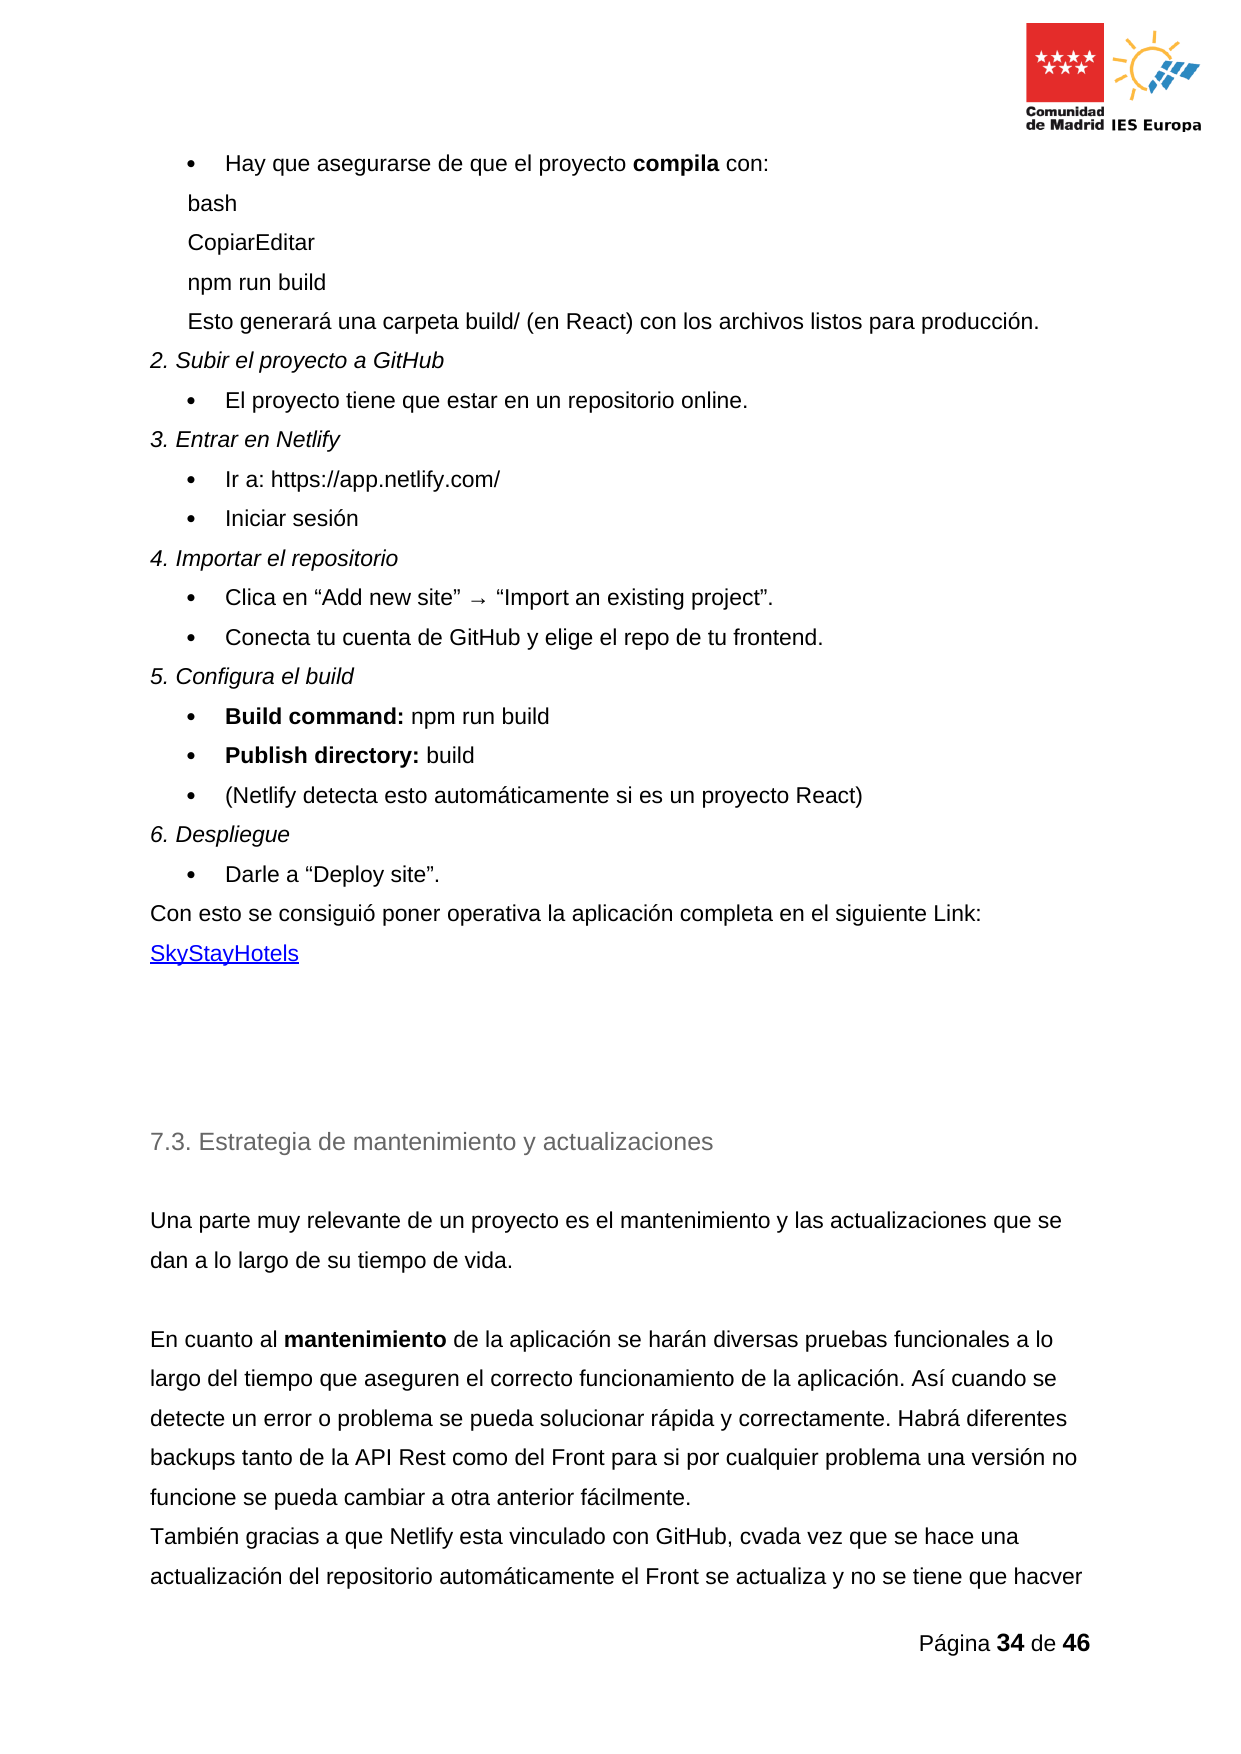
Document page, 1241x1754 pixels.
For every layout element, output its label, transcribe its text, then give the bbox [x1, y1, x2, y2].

text 3. Entrar en Netlify [150, 426, 1090, 453]
text CopiarEditar [150, 229, 1090, 255]
list Publish directory: build [187, 742, 1090, 768]
subtitle 7.3. Estrategia de mantenimiento y actualizaciones [150, 1127, 1090, 1155]
text Con esto se consiguió poner operativa la aplicación completa en el siguiente Link: SkyStayHotels [150, 900, 1090, 966]
text 2. Subir el proyecto a GitHub [150, 347, 1090, 374]
text 5. Configura el build [150, 663, 1090, 689]
text 4. Importar el repositorio [150, 545, 1090, 571]
text npm run build [150, 268, 1090, 295]
list (Netlify detecta esto automáticamente si es un proyecto React) [187, 782, 1090, 808]
list Ir a: https://app.netlify.com/ [187, 466, 1090, 492]
list Build command: npm run build [187, 703, 1090, 729]
list Hay que asegurarse de que el proyecto compila con: [187, 150, 1090, 176]
text bash [150, 189, 1090, 216]
picture [1026, 23, 1215, 132]
text En cuanto al mantenimiento de la aplicación se harán diversas pruebas funcionales a lo largo del tiempo que aseguren el correcto funcionamiento de la aplicación. Así cuando se detecte un error o problema se pueda solucionar rápida y correctamente. Habrá diferentes backups tanto de la API Rest como del Front para si por cualquier problema una versión no funcione se pueda cambiar a otra anterior fácilmente. [150, 1326, 1090, 1510]
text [150, 1523, 1090, 1589]
list Clica en “Add new site” → “Import an existing project”. [187, 584, 1090, 611]
text Esto generará una carpeta build/ (en React) con los archivos listos para producción. [150, 308, 1090, 334]
list Darle a “Deploy site”. [187, 861, 1090, 887]
text 6. Despliegue [150, 821, 1090, 847]
list El proyecto tiene que estar en un repositorio online. [187, 387, 1090, 413]
text Una parte muy relevante de un proyecto es el mantenimiento y las actualizaciones que se dan a lo largo de su tiempo de vida. [150, 1207, 1090, 1273]
list Iniciar sesión [187, 505, 1090, 532]
list Conecta tu cuenta de GitHub y elige el repo de tu frontend. [187, 624, 1090, 650]
